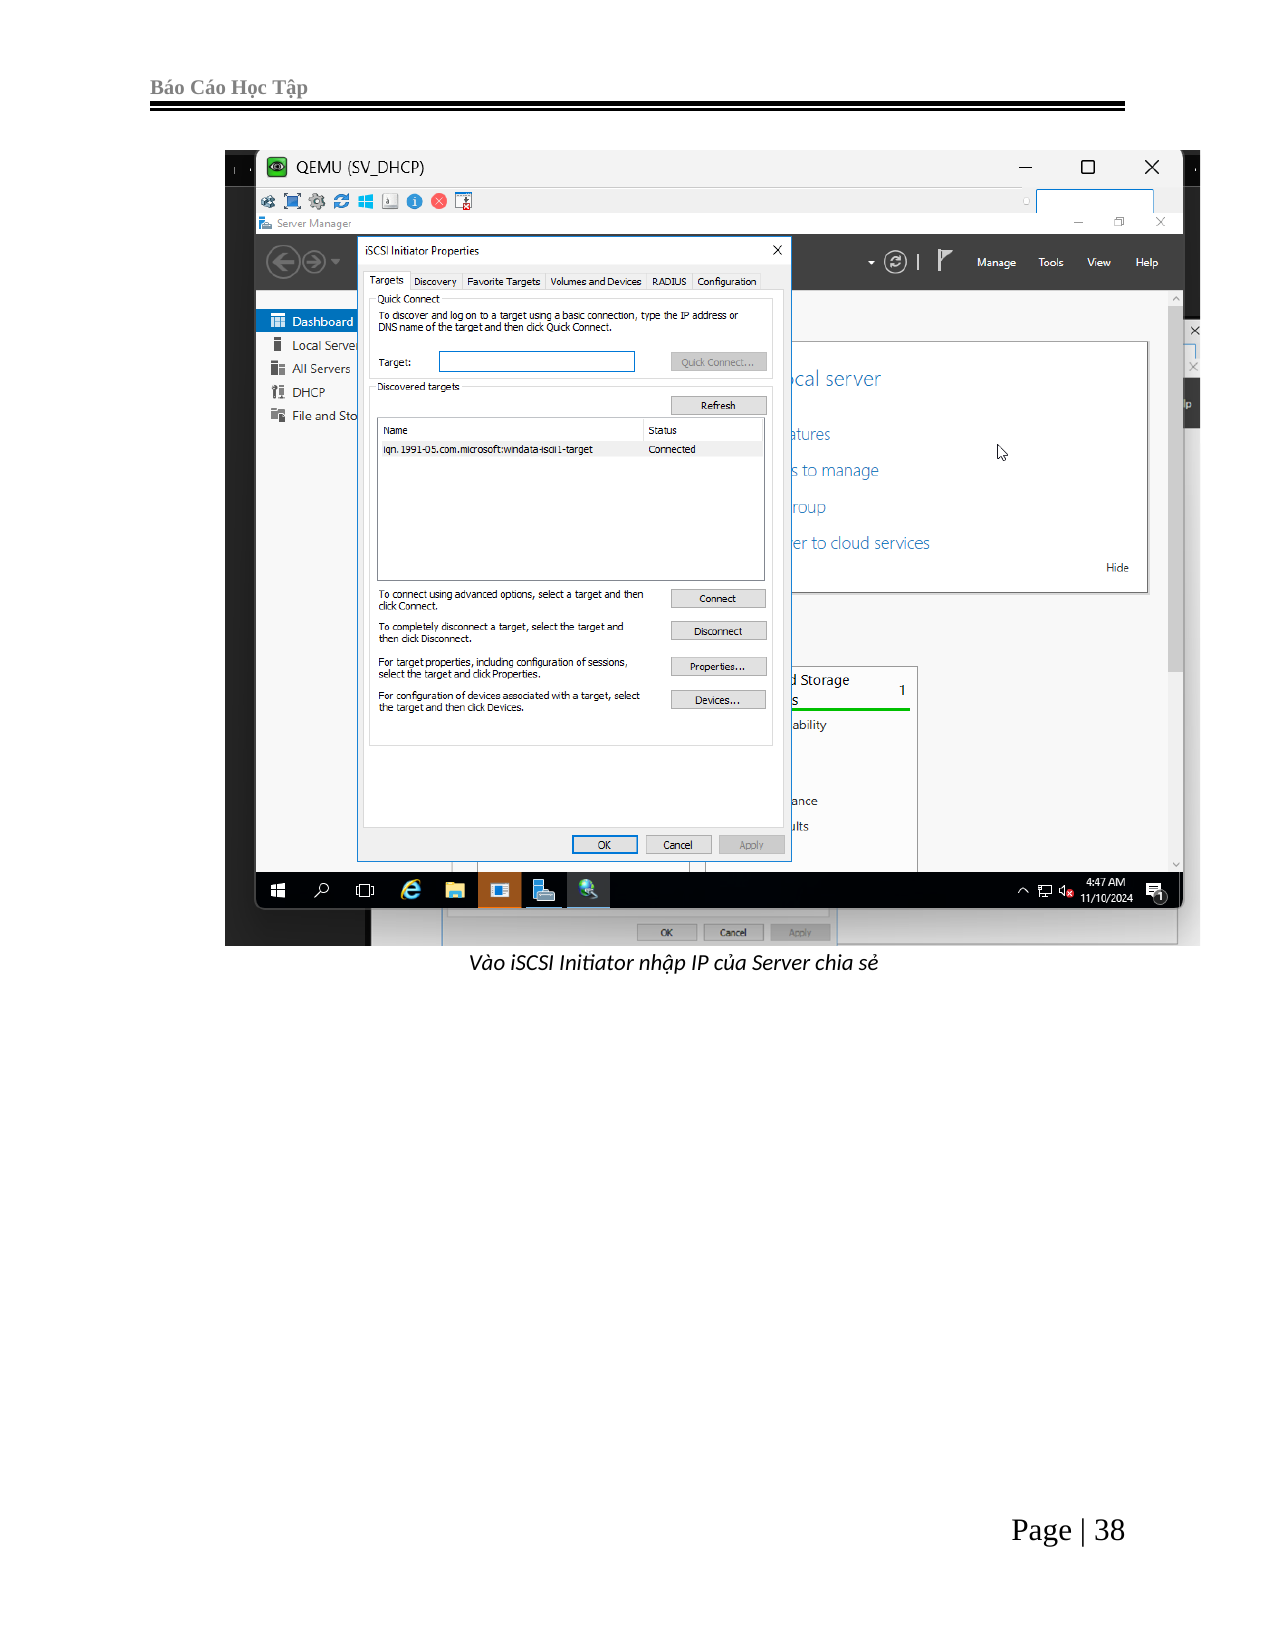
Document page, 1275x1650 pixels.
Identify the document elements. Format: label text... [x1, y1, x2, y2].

list Vào iSCSI Initiator nhập IP của Server chia sẻ [225, 948, 1125, 976]
picture [225, 150, 1200, 946]
